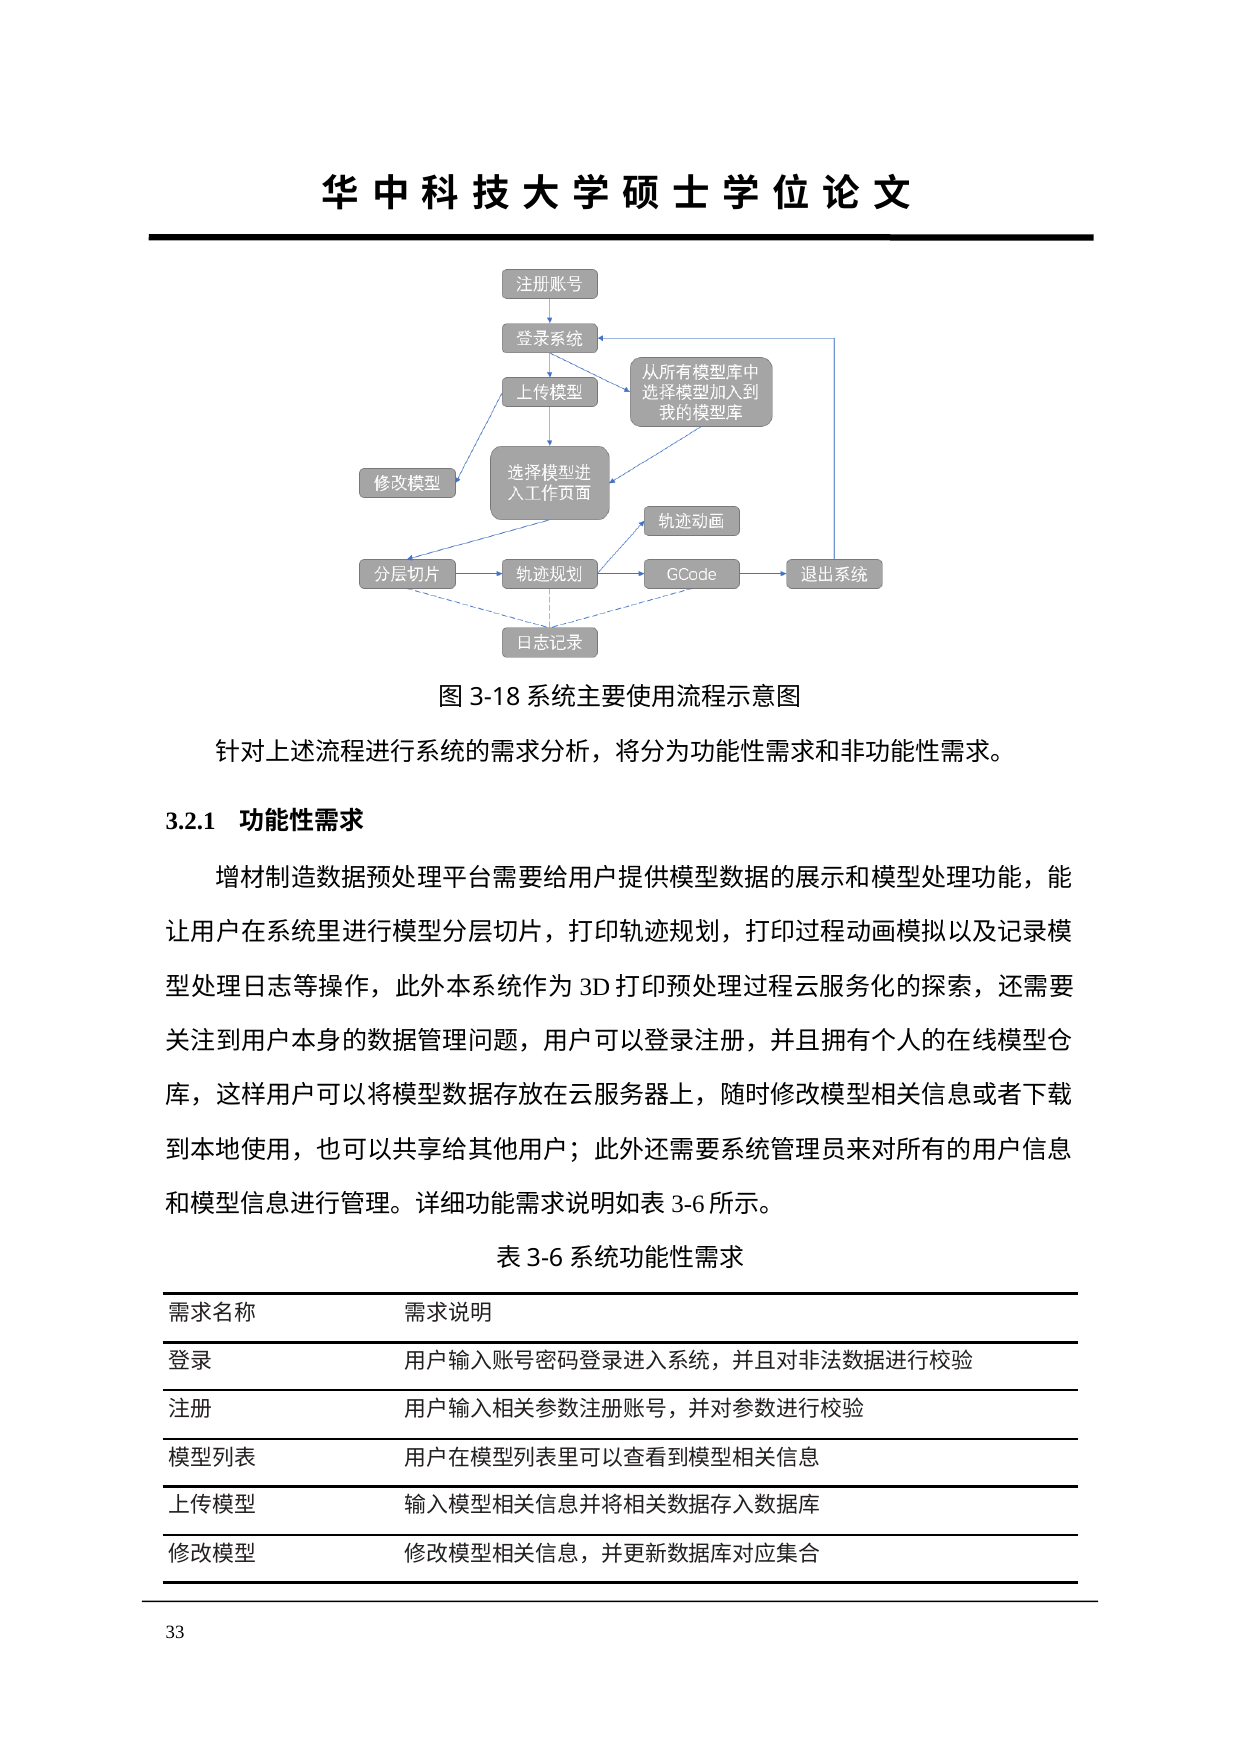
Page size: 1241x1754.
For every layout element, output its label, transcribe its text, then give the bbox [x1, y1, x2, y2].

table_header 需求名称 [163, 1295, 398, 1341]
table_cell 修改模型相关信息，并更新数据库对应集合 [399, 1536, 1078, 1581]
table_cell 用户输入账号密码登录进入系统，并且对非法数据进行校验 [399, 1344, 1078, 1389]
picture [352, 265, 888, 663]
table_cell 登录 [163, 1344, 398, 1389]
table_cell 用户输入相关参数注册账号，并对参数进行校验 [399, 1391, 1078, 1437]
table_cell 上传模型 [163, 1488, 398, 1533]
table_cell 用户在模型列表里可以查看到模型相关信息 [399, 1440, 1078, 1485]
text 针对上述流程进行系统的需求分析，将分为功能性需求和非功能性需求。 [165, 731, 1075, 767]
table_cell 输入模型相关信息并将相关数据存入数据库 [399, 1488, 1078, 1533]
table_cell 注册 [163, 1391, 398, 1437]
table_cell 修改模型 [163, 1536, 398, 1581]
table_header 需求说明 [399, 1295, 1078, 1341]
table_cell 模型列表 [163, 1440, 398, 1485]
subtitle 功能性需求 [165, 800, 1075, 836]
